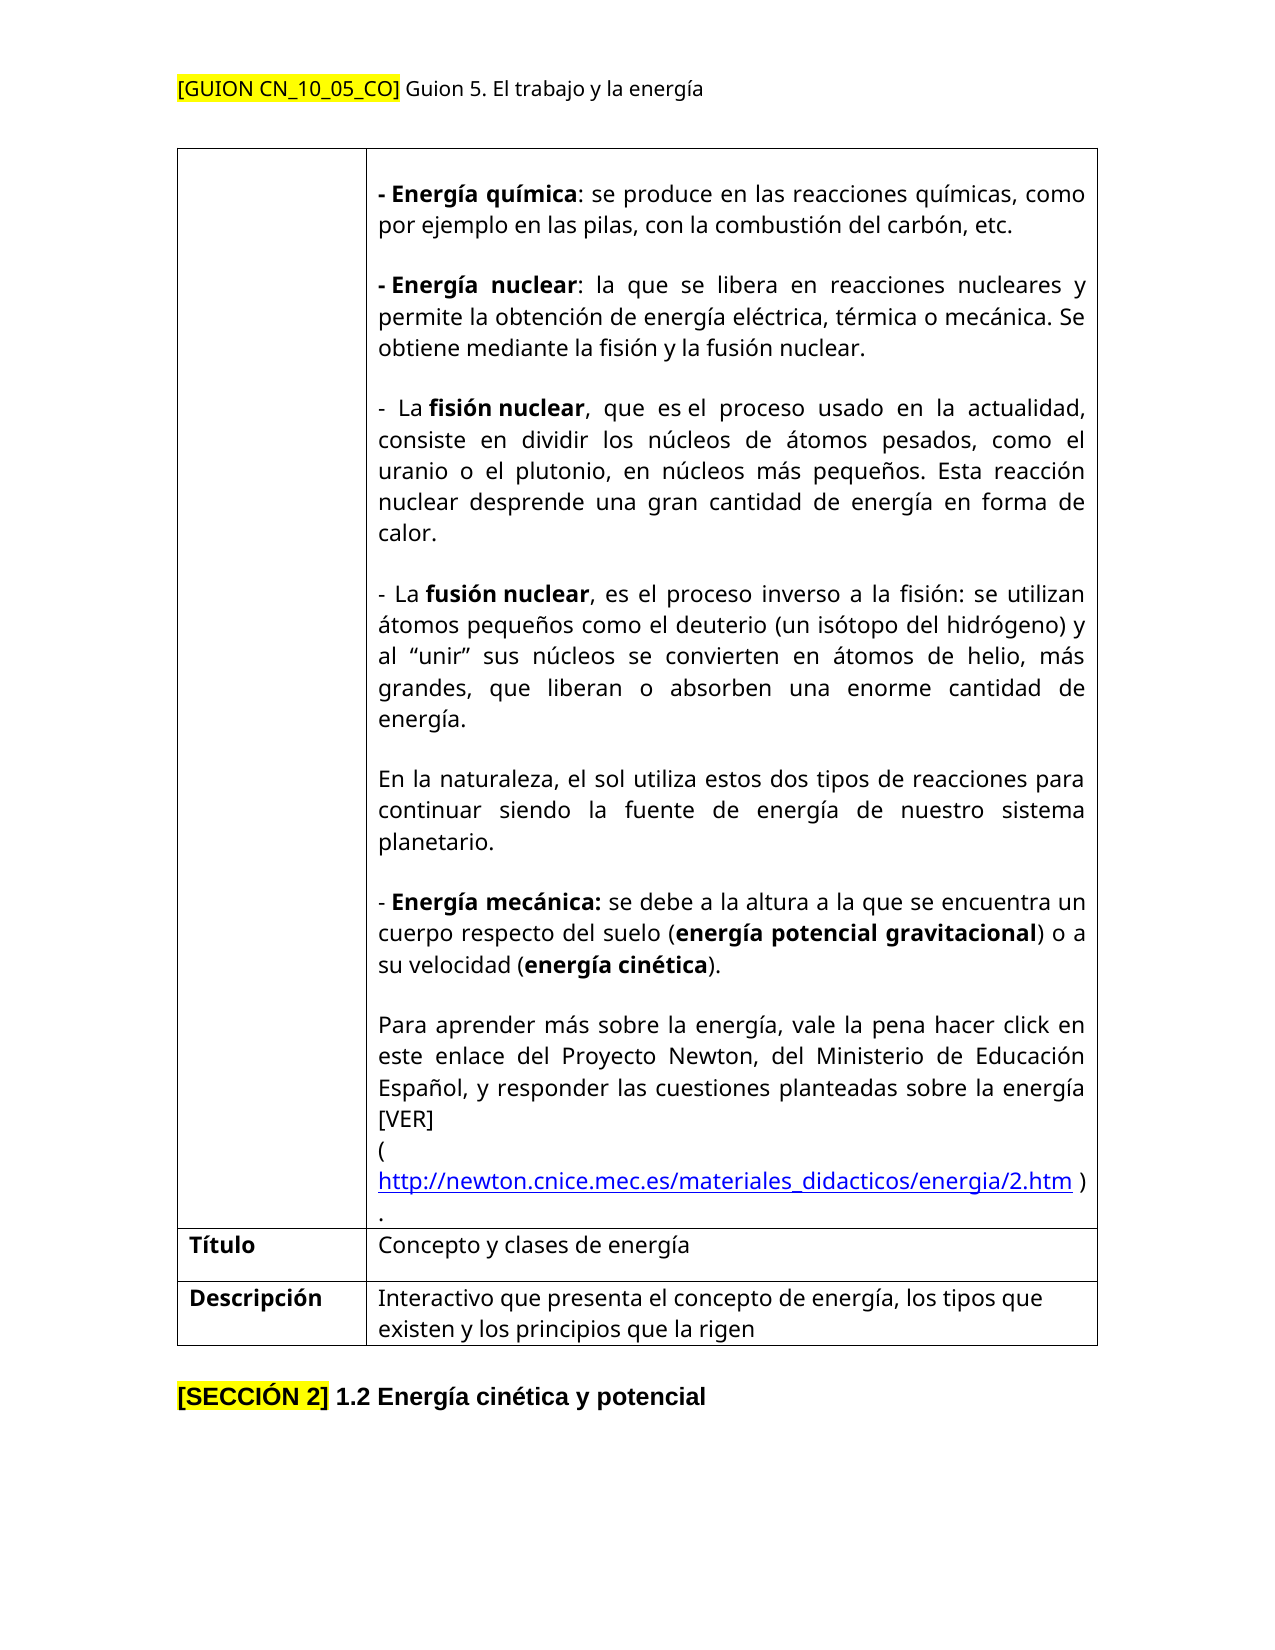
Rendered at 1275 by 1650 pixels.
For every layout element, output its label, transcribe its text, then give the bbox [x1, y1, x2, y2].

table_cell Concepto y clases de energía [367, 1229, 1097, 1281]
table_cell Descripción [178, 1282, 366, 1344]
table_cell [367, 149, 1097, 1228]
table_cell Título [178, 1229, 366, 1281]
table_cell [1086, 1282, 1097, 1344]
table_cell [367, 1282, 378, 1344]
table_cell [178, 149, 366, 1228]
text [SECCIÓN 2] 1.2 Energía cinética y potencial [329, 1381, 1098, 1410]
